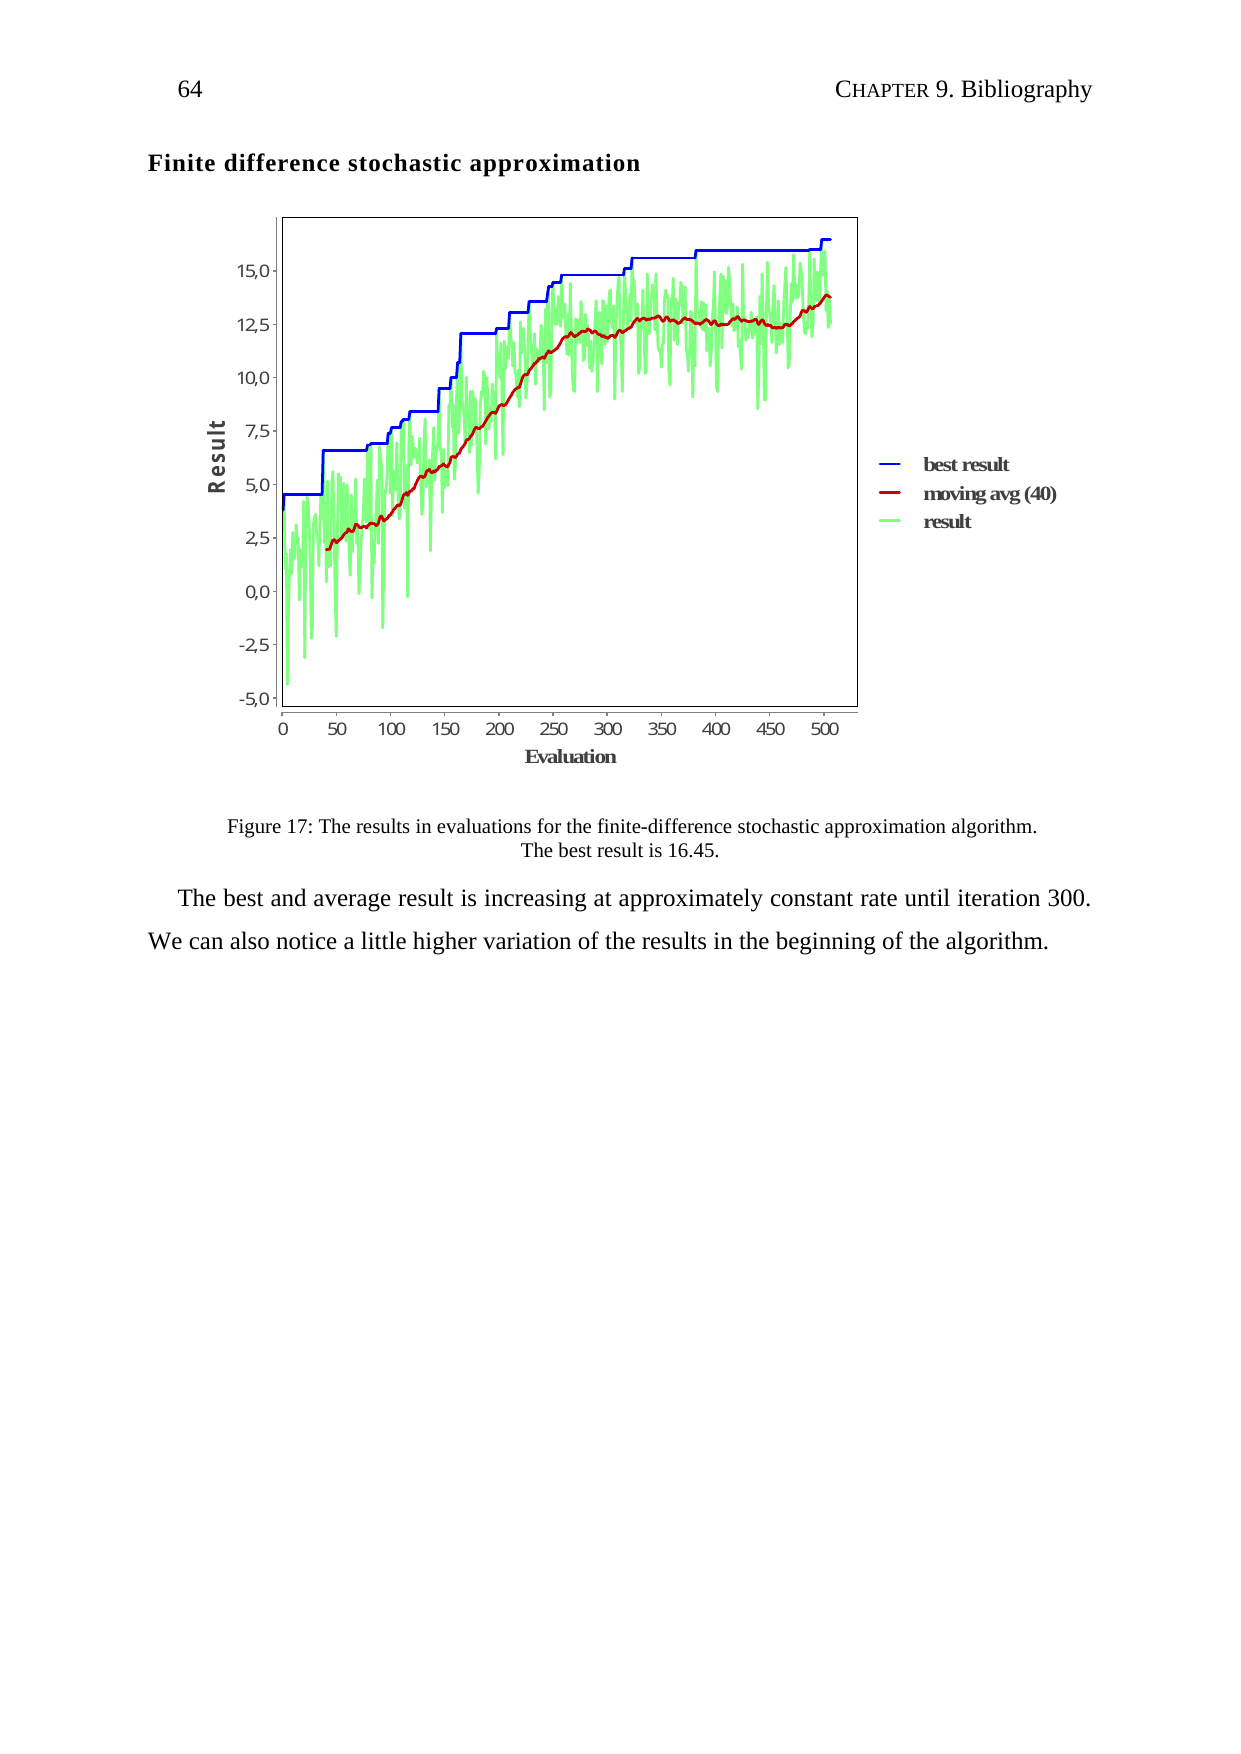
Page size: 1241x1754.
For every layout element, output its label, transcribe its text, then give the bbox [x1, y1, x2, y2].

text Figure 17: The results in evaluations for the finite-difference stochastic approximation algorithm. The best result is 16.45. [148, 814, 1093, 862]
text Finite difference stochastic approximation [148, 148, 1093, 176]
text The best and average result is increasing at approximately constant rate until iteration 300. We can also notice a little higher variation of the results in the beginning of the algorithm. [148, 883, 1093, 955]
